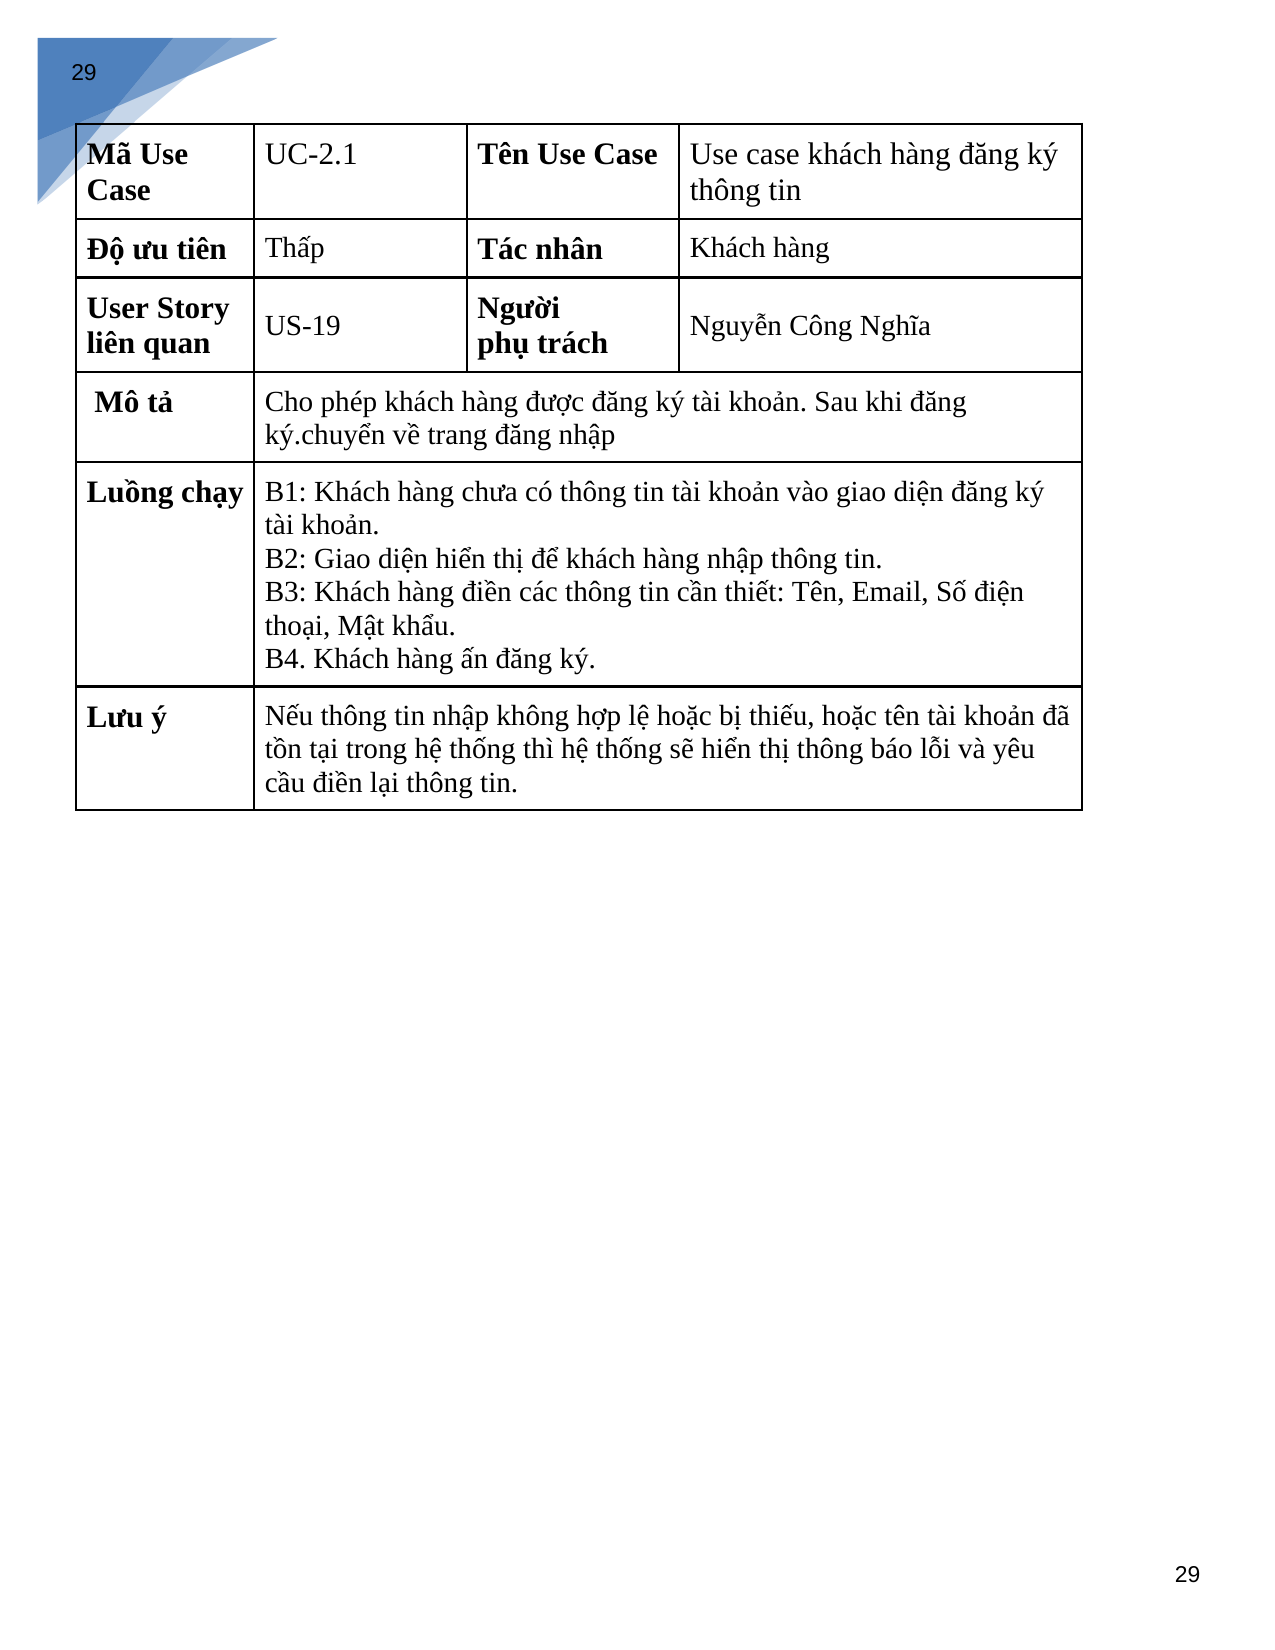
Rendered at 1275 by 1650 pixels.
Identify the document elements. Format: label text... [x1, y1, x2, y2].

table_cell B1: Khách hàng chưa có thông tin tài khoản vào giao diện đăng ký tài khoản. B2: Giao diện hiển thị để khách hàng nhập thông tin. B3: Khách hàng điền các thông tin cần thiết: Tên, Email, Số điện thoại, Mật khẩu. B4. Khách hàng ấn đăng ký. [255, 463, 1081, 685]
table_cell Khách hàng [680, 220, 1081, 276]
table_cell Nếu thông tin nhập không hợp lệ hoặc bị thiếu, hoặc tên tài khoản đã tồn tại trong hệ thống thì hệ thống sẽ hiển thị thông báo lỗi và yêu cầu điền lại thông tin. [255, 688, 1081, 809]
table_header UC-2.1 [255, 125, 466, 217]
table_header Use case khách hàng đăng ký thông tin [680, 125, 1081, 217]
table_cell Cho phép khách hàng được đăng ký tài khoản. Sau khi đăng ký.chuyển về trang đăng nhập [255, 373, 1081, 461]
table_cell US-19 [255, 279, 466, 371]
table_cell User Story liên quan [77, 279, 253, 371]
table_cell Người phụ trách [468, 279, 678, 371]
table_cell Tác nhân [468, 220, 678, 276]
table_header Tên Use Case [468, 125, 678, 217]
table_cell Nguyễn Công Nghĩa [680, 279, 1081, 371]
table_header Mã Use Case [77, 125, 253, 217]
picture [37, 37, 279, 206]
table_cell Lưu ý [77, 688, 253, 809]
table_cell Thấp [255, 220, 466, 276]
table_cell Độ ưu tiên [77, 220, 253, 276]
table_cell Mô tả [77, 373, 253, 461]
table_cell Luồng chạy [77, 463, 253, 685]
